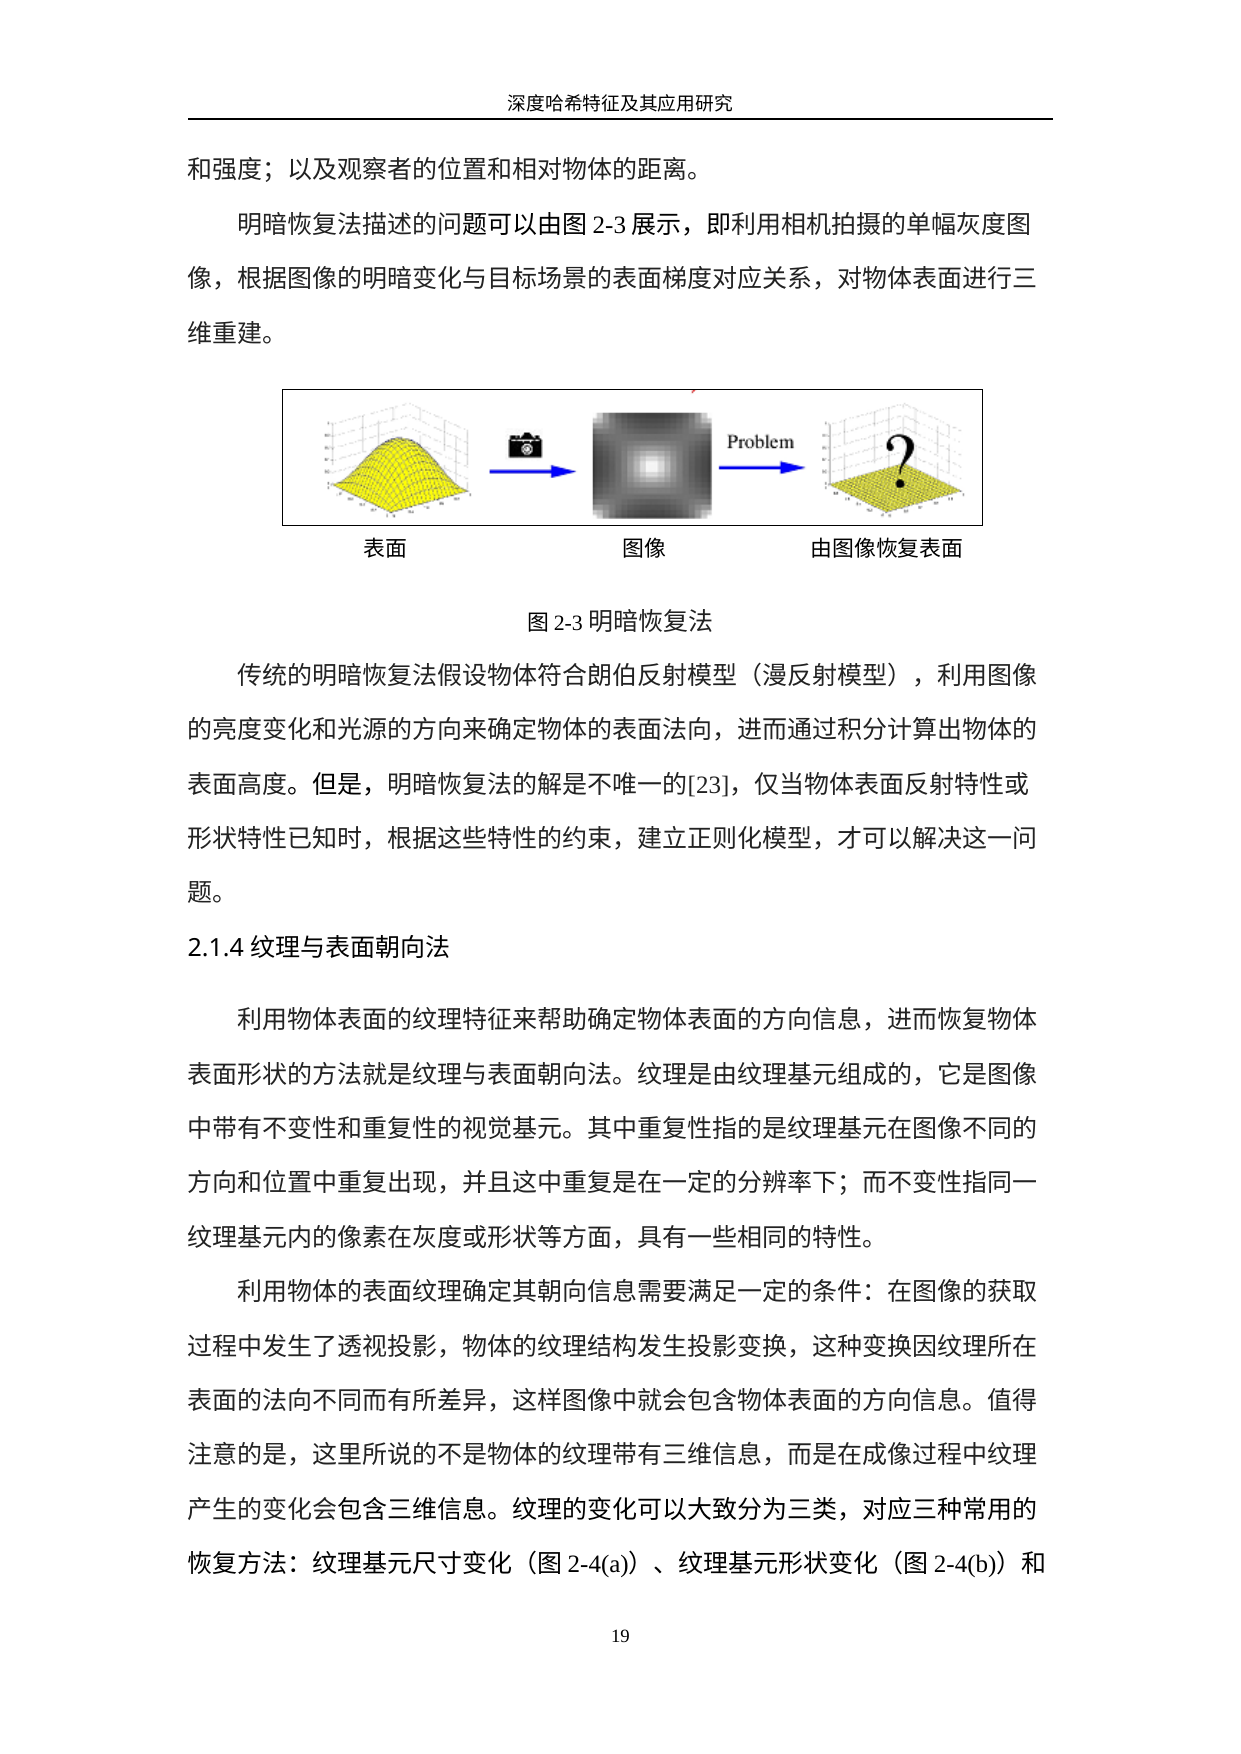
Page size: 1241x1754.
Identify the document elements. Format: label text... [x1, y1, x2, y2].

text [187, 150, 1053, 186]
text 明暗恢复法描述的问题可以由图2-3展示，即利用相机拍摄的单幅灰度图像，根据图像的明暗变化与目标场景的表面梯度对应关系，对物体表面进行三维重建。 [187, 204, 1053, 349]
picture [283, 390, 982, 525]
text 图2-3 明暗恢复法 [187, 601, 1053, 637]
text 传统的明暗恢复法假设物体符合朗伯反射模型（漫反射模型），利用图像的亮度变化和光源的方向来确定物体的表面法向，进而通过积分计算出物体的表面高度。但是，明暗恢复法的解是不唯一的[23]，仅当物体表面反射特性或形状特性已知时，根据这些特性的约束，建立正则化模型，才可以解决这一问题。 [187, 655, 1053, 909]
subtitle 2.1.4 纹理与表面朝向法 [187, 927, 1053, 963]
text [187, 1272, 1053, 1580]
text 利用物体表面的纹理特征来帮助确定物体表面的方向信息，进而恢复物体表面形状的方法就是纹理与表面朝向法。纹理是由纹理基元组成的，它是图像中带有不变性和重复性的视觉基元。其中重复性指的是纹理基元在图像不同的方向和位置中重复出现，并且这中重复是在一定的分辨率下；而不变性指同一纹理基元内的像素在灰度或形状等方面，具有一些相同的特性。 [187, 1000, 1053, 1253]
